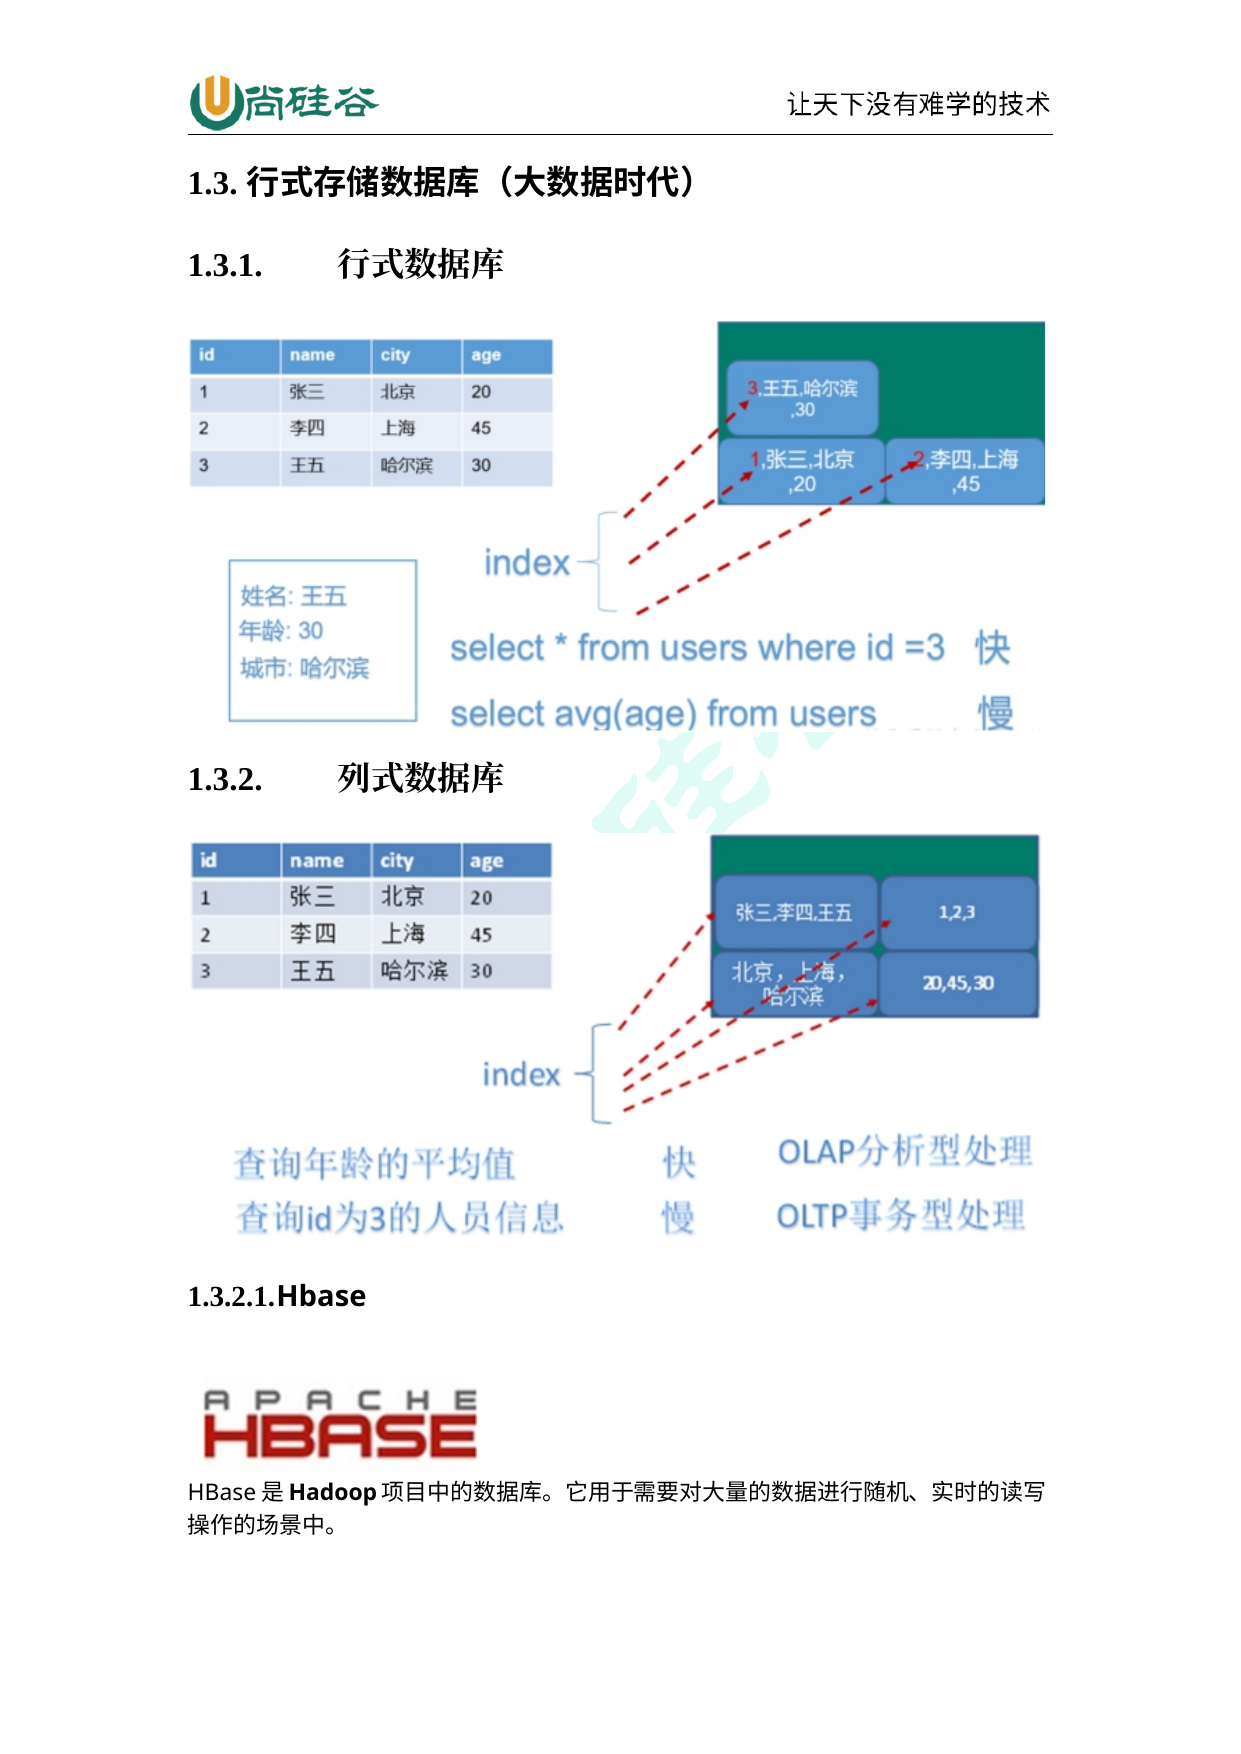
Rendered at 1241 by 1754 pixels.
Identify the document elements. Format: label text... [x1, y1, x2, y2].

text HBase是Hadoop项目中的数据库。它用于需要对大量的数据进行随机、实时的读写操作的场景中。 [187, 1474, 1053, 1541]
picture [187, 1367, 496, 1474]
picture [187, 73, 1053, 132]
list Hbase [187, 1276, 1053, 1315]
list 行式数据库 [187, 238, 1053, 286]
picture [187, 833, 1043, 1247]
list 列式数据库 [187, 752, 1053, 800]
picture [187, 320, 1046, 732]
list 行式存储数据库（大数据时代） [187, 156, 1053, 204]
